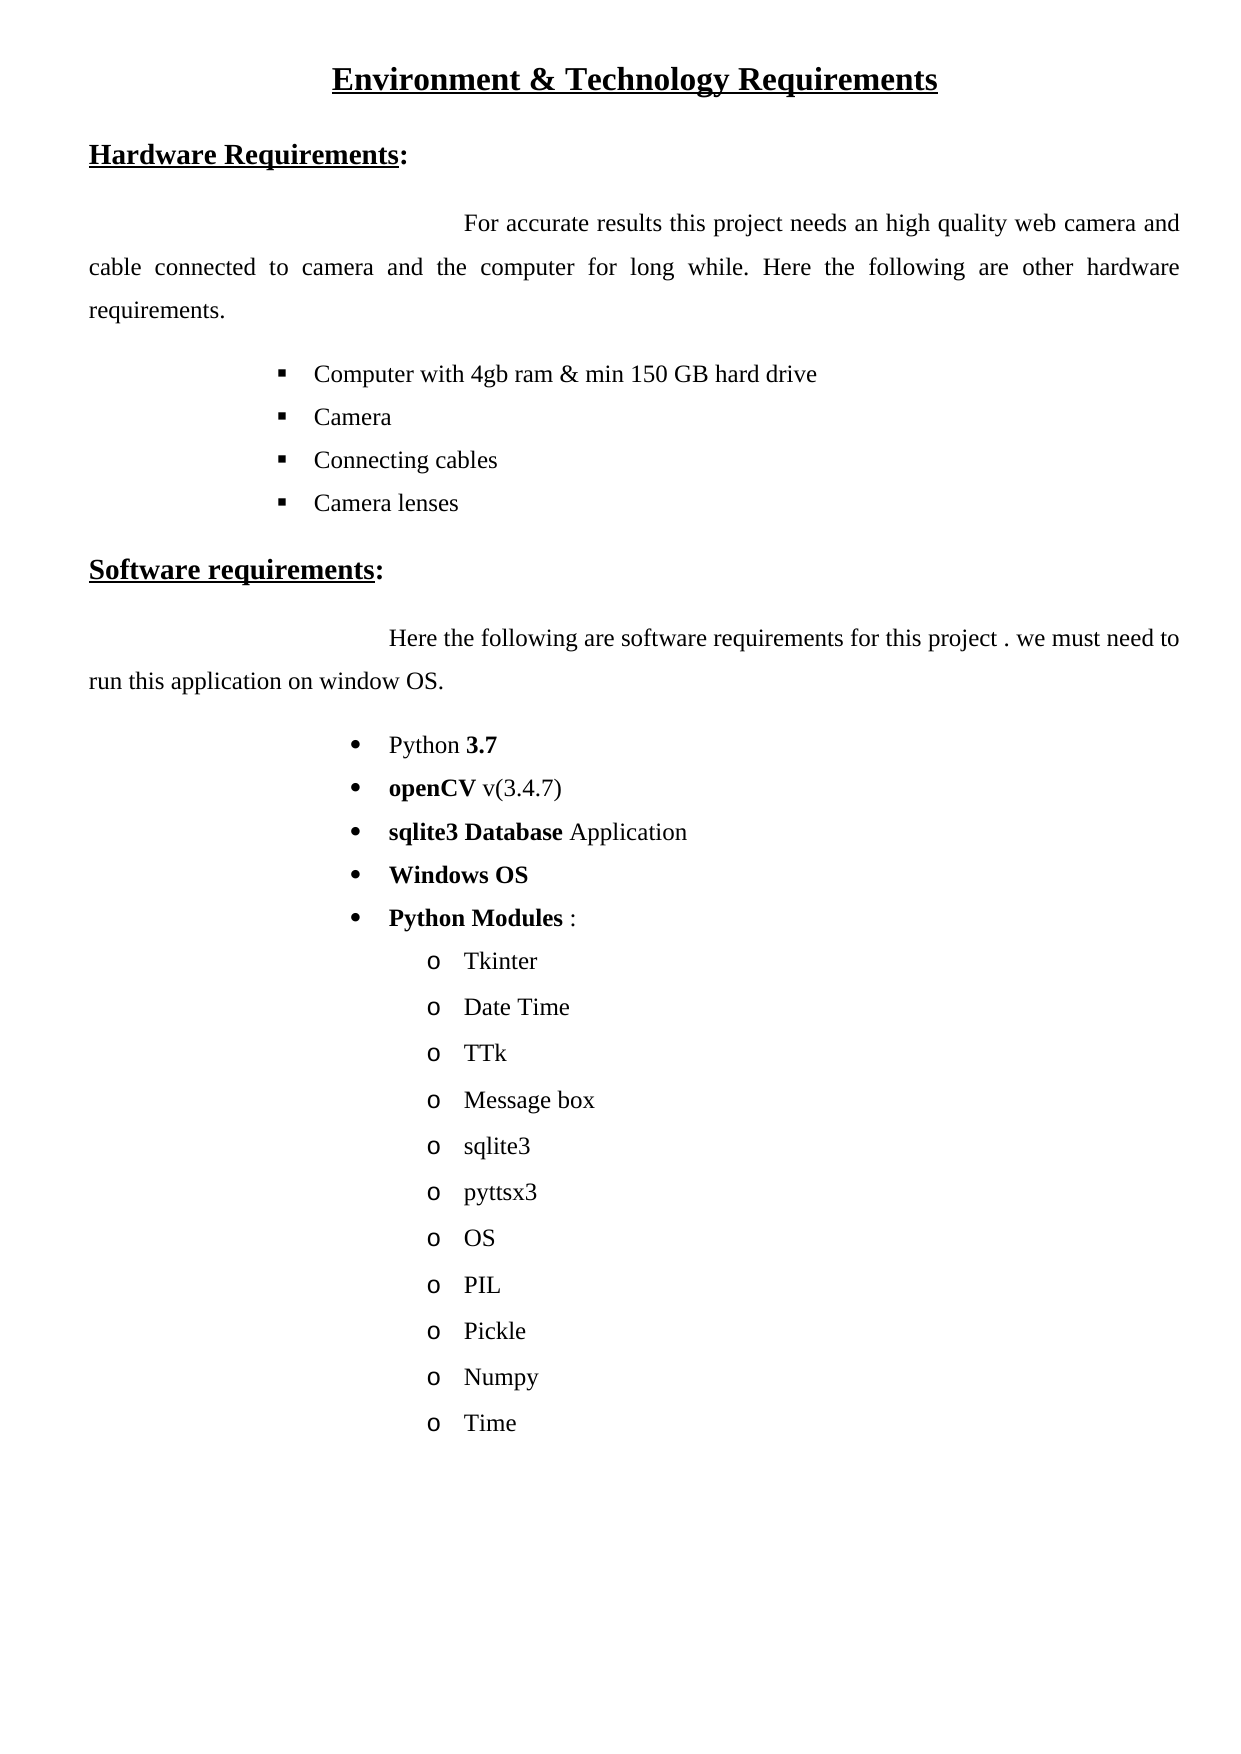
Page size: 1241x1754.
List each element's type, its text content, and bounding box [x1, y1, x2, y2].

list openCV v(3.4.7) [351, 773, 1181, 802]
list OS [426, 1223, 1181, 1254]
list Connecting cables [276, 445, 1181, 474]
list PIL [426, 1270, 1181, 1301]
list Tkinter [426, 946, 1181, 977]
text For accurate results this project needs an high quality web camera and cable connected to camera and the computer for long while. Here the following are other hardware requirements. [89, 208, 1181, 323]
list Computer with 4gb ram & min 150 GB hard drive [276, 359, 1181, 387]
text Software requirements: [89, 552, 1181, 586]
text Hardware Requirements: [89, 137, 1181, 171]
list Python Modules : [351, 903, 1181, 932]
list Message box [426, 1085, 1181, 1116]
list Time [426, 1408, 1181, 1439]
list Windows OS [351, 860, 1181, 888]
list Camera lenses [276, 488, 1181, 517]
list TTk [426, 1038, 1181, 1069]
list Numpy [426, 1362, 1181, 1393]
list Pickle [426, 1316, 1181, 1347]
list Camera [276, 402, 1181, 431]
text Here the following are software requirements for this project . we must need to run this application on window OS. [89, 623, 1181, 695]
list sqlite3 Database Application [351, 817, 1181, 845]
list sqlite3 [426, 1131, 1181, 1162]
list Date Time [426, 992, 1181, 1023]
list Python 3.7 [351, 730, 1181, 759]
list pyttsx3 [426, 1177, 1181, 1208]
text Environment & Technology Requirements [89, 59, 1181, 97]
